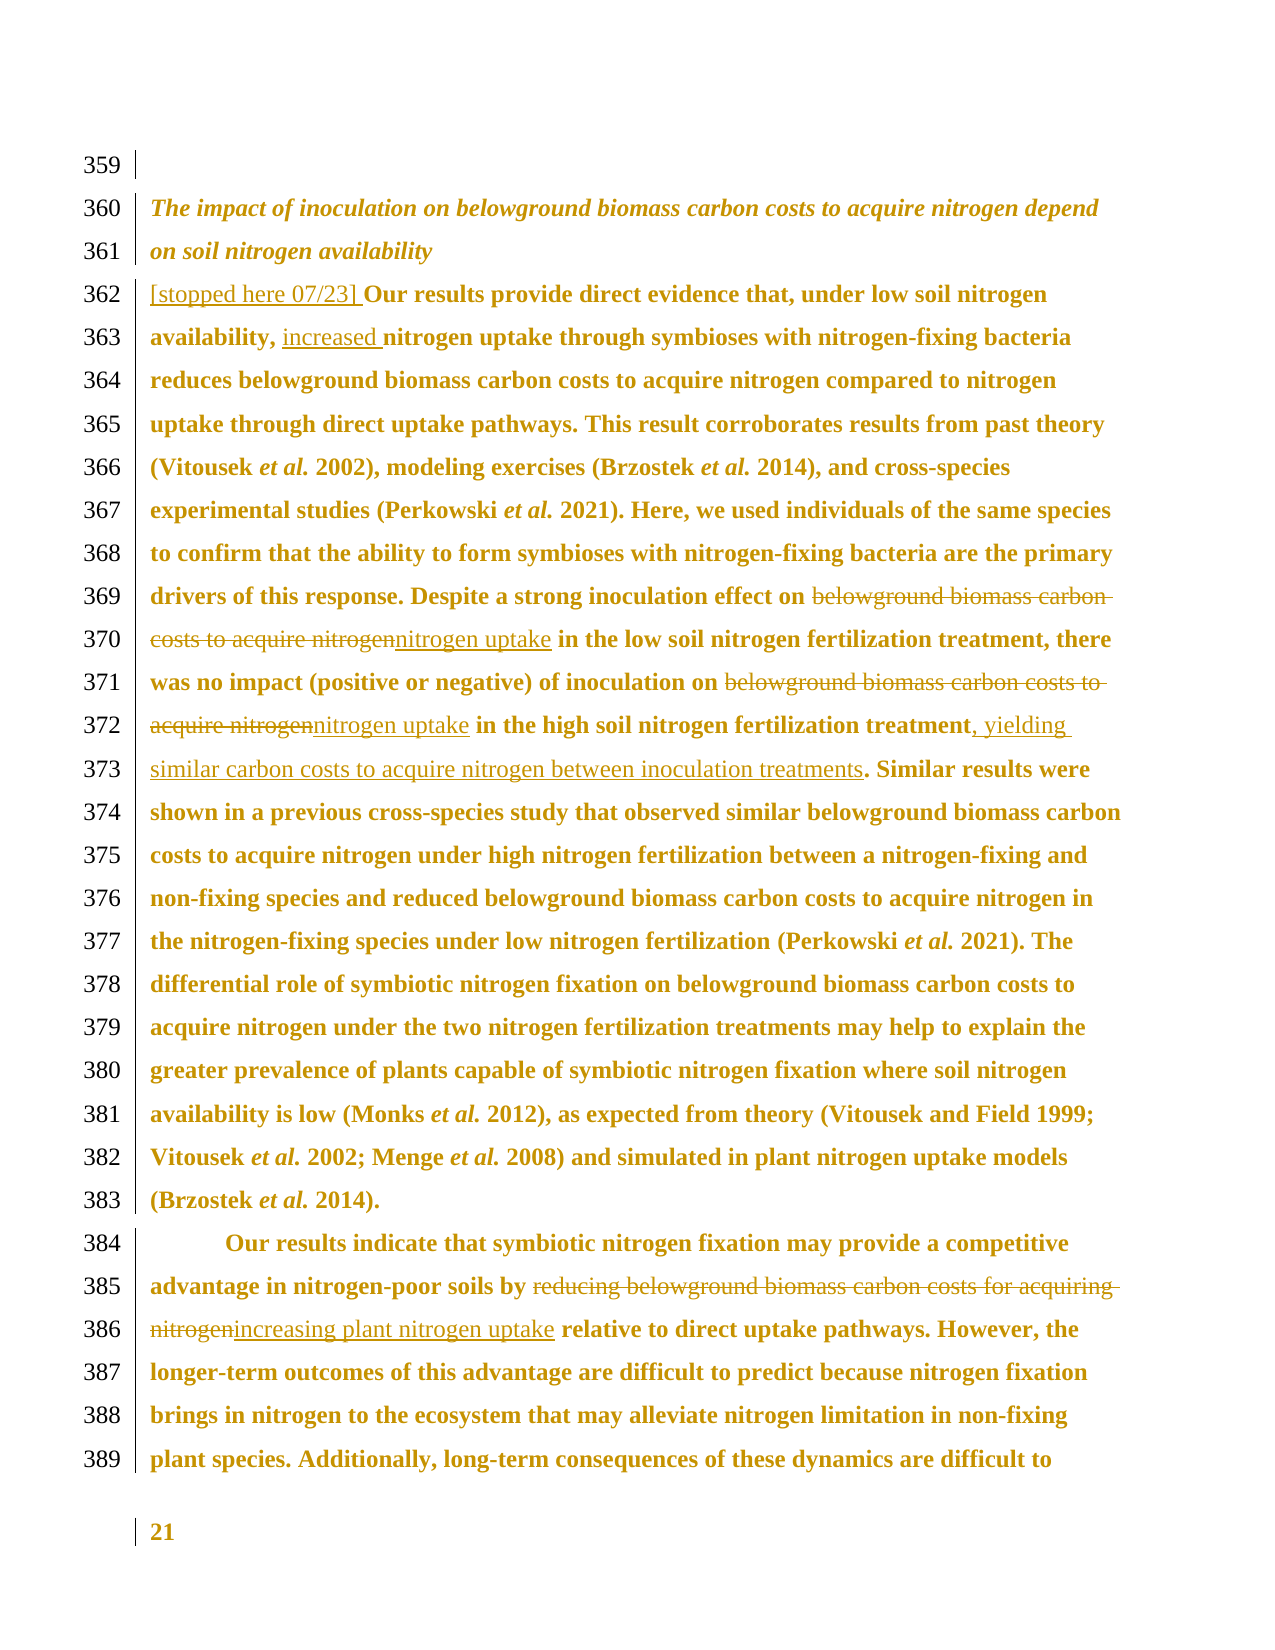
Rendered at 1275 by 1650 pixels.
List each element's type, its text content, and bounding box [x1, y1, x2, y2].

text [150, 1228, 1125, 1472]
text Our results provide direct evidence that, under low soil nitrogen availability, nitrogen uptake through symbioses with nitrogen-fixing bacteria reduces belowground biomass carbon costs to acquire nitrogen compared to nitrogen uptake through direct uptake pathways. This result corroborates results from past theory , modeling exercises , and cross-species experimental studies . Here, we used individuals of the same species to confirm that the ability to form symbioses with nitrogen-fixing bacteria are the primary drivers of this response. Despite a strong inoculation effect on in the low soil nitrogen fertilization treatment, there was no impact (positive or negative) of inoculation on in the high soil nitrogen fertilization treatment. Similar results were shown in a previous cross-species study that observed similar belowground biomass carbon costs to acquire nitrogen under high nitrogen fertilization between a nitrogen-fixing and non-fixing species and reduced belowground biomass carbon costs to acquire nitrogen in the nitrogen-fixing species under low nitrogen fertilization . The differential role of symbiotic nitrogen fixation on belowground biomass carbon costs to acquire nitrogen under the two nitrogen fertilization treatments may help to explain the greater prevalence of plants capable of symbiotic nitrogen fixation where soil nitrogen availability is low , as expected from theory and simulated in plant nitrogen uptake models . [150, 279, 1125, 1214]
text The impact of inoculation on belowground biomass carbon costs to acquire nitrogen depend on soil nitrogen availability [150, 193, 1125, 265]
